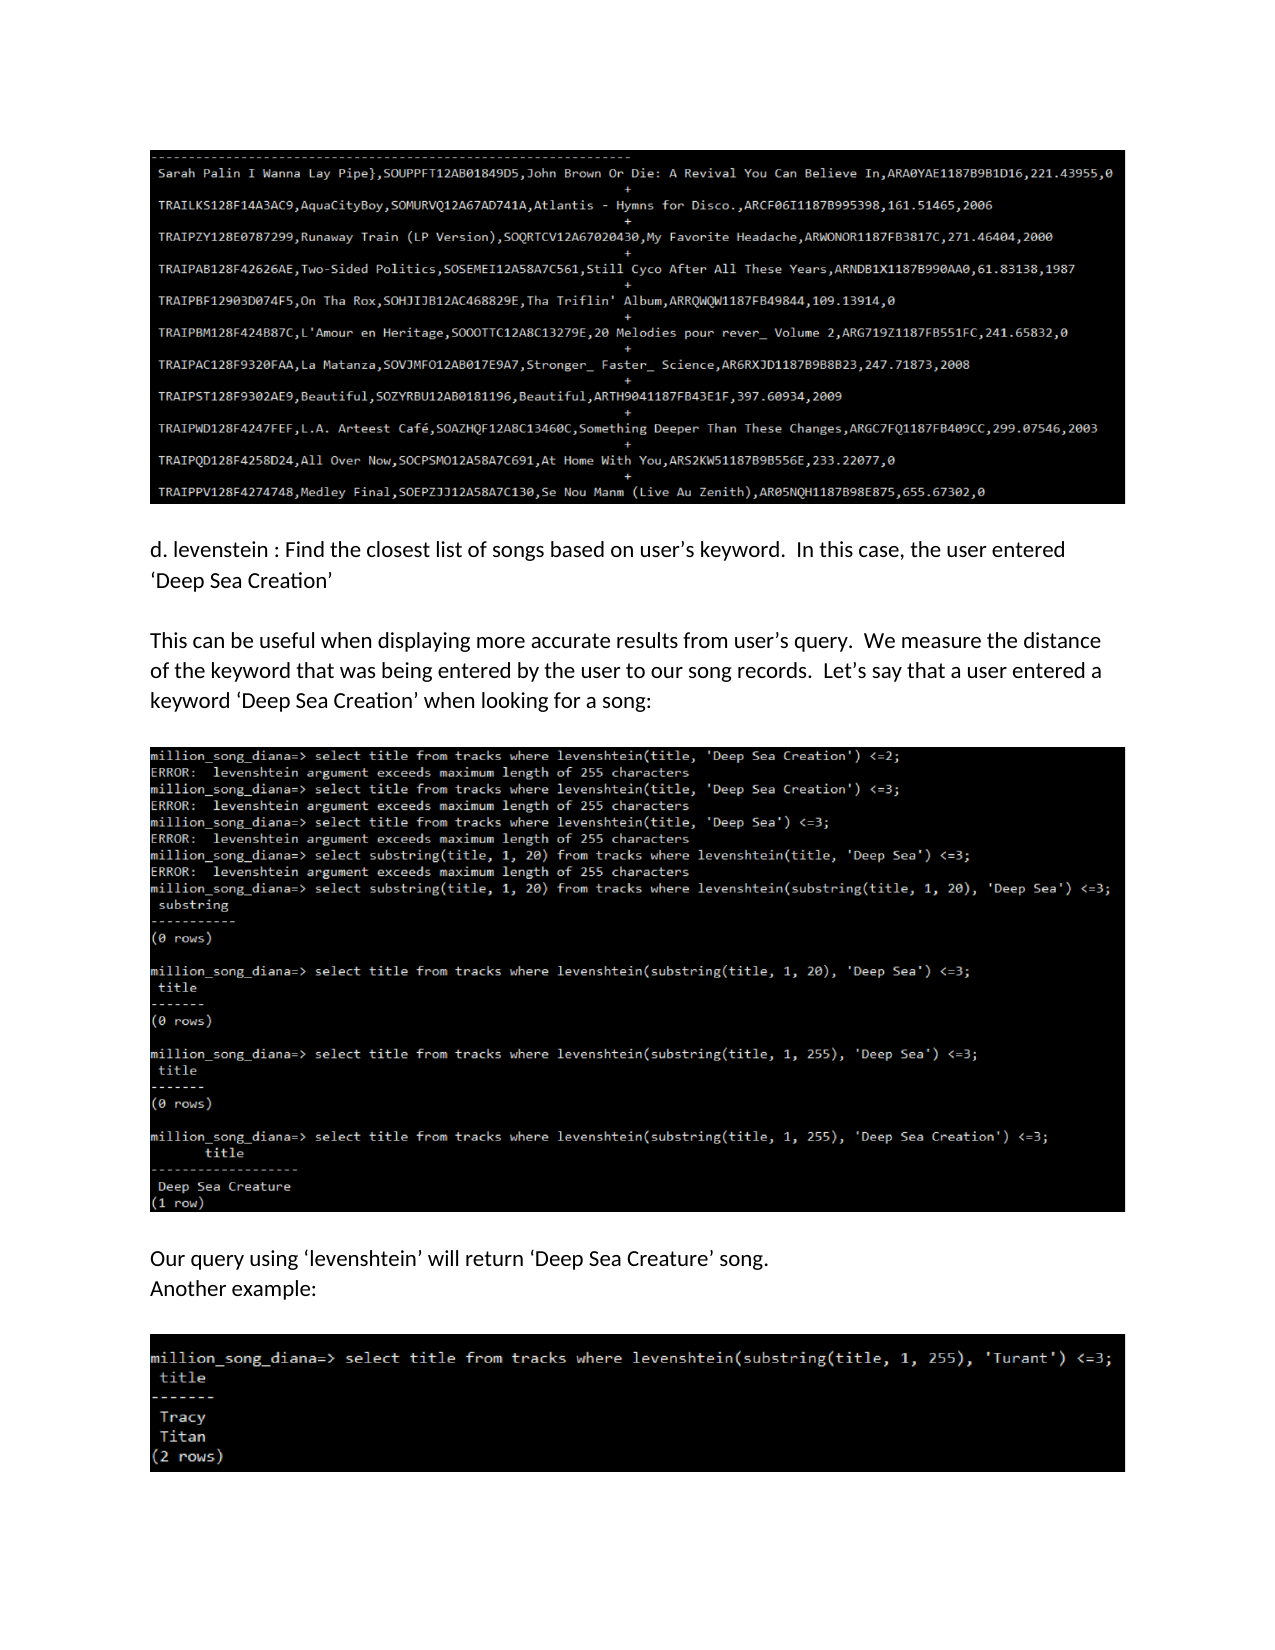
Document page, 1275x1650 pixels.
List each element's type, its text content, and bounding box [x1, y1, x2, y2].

text d. levenstein : Find the closest list of songs based on user’s keyword. In this case, the user entered ‘Deep Sea Creation’ [150, 536, 1125, 594]
picture [150, 150, 1125, 504]
text Our query using ‘levenshtein’ will return ‘Deep Sea Creature’ song. [150, 1244, 1125, 1272]
text This can be useful when displaying more accurate results from user’s query. We measure the distance of the keyword that was being entered by the user to our song records. Let’s say that a user entered a keyword ‘Deep Sea Creation’ when looking for a song: [150, 626, 1125, 715]
picture [150, 747, 1125, 1212]
text Another example: [150, 1274, 1125, 1302]
picture [150, 1334, 1125, 1472]
